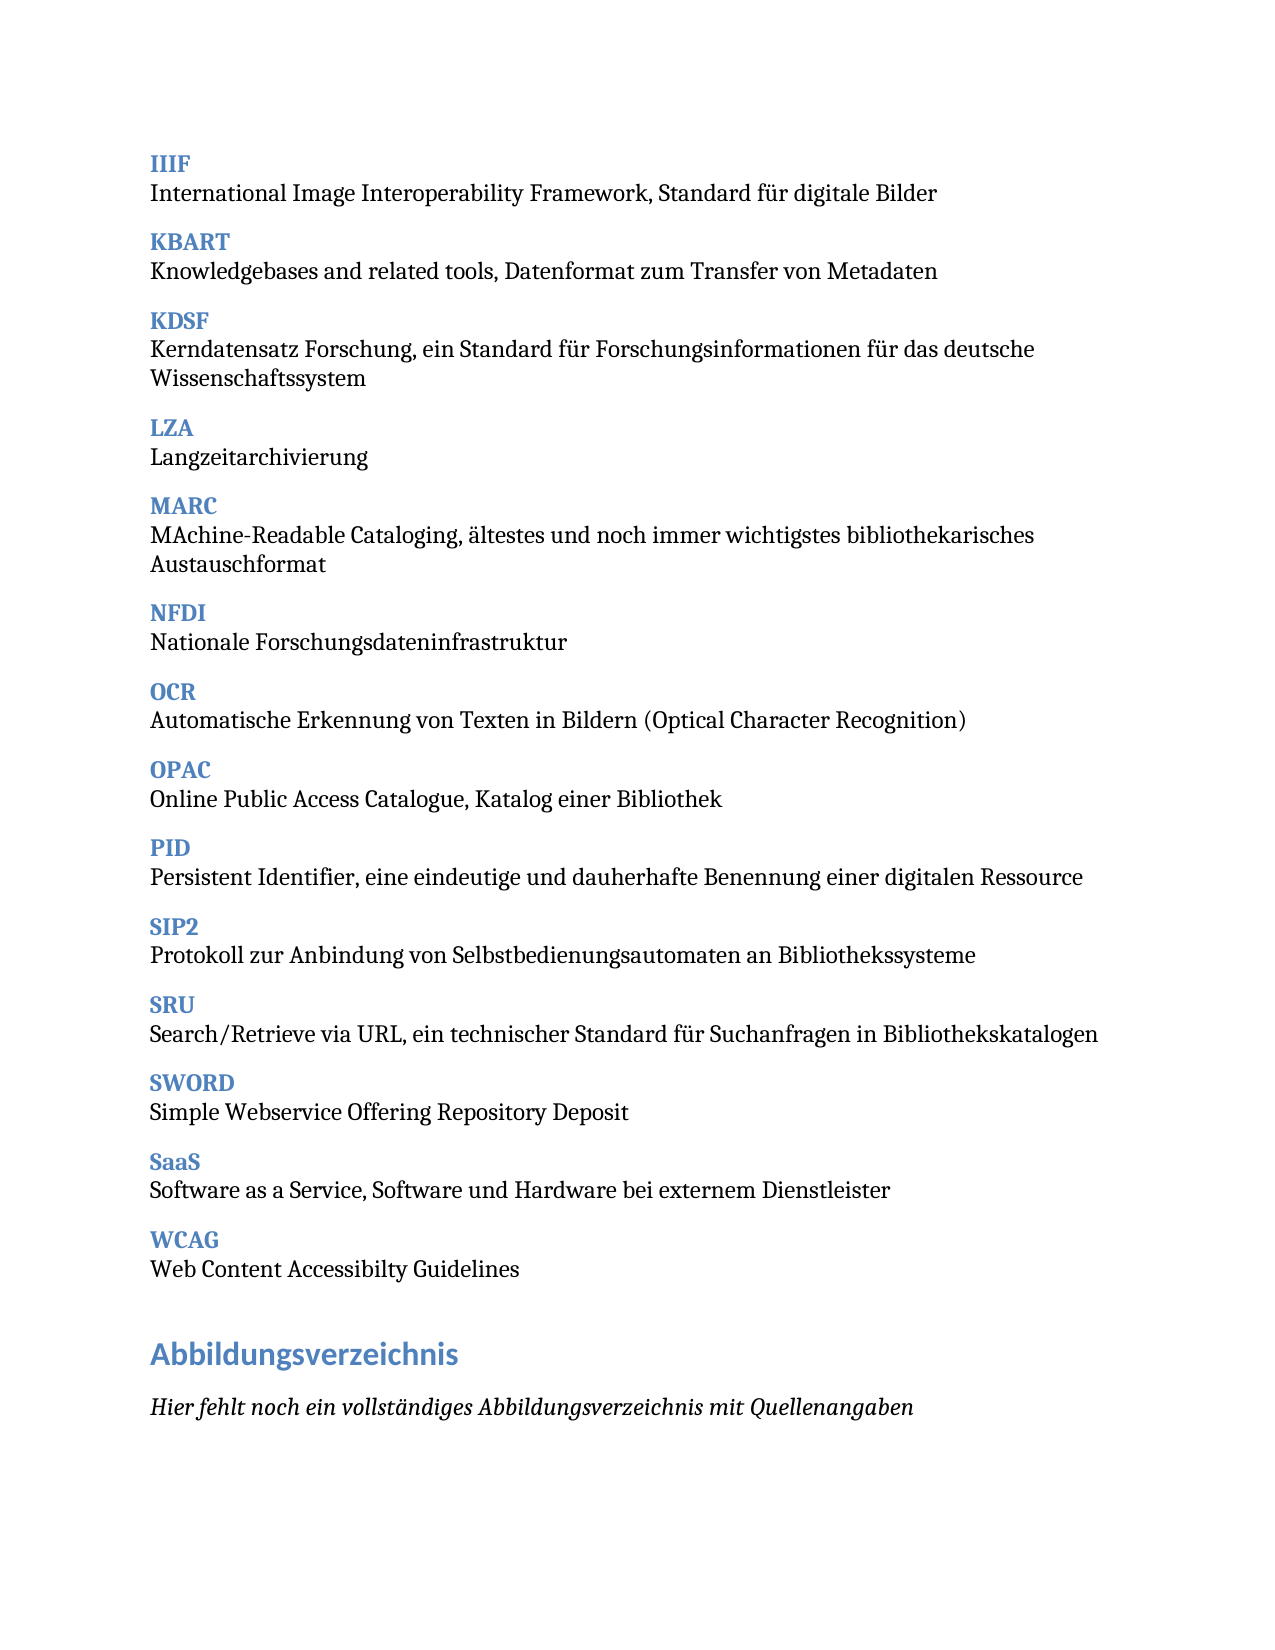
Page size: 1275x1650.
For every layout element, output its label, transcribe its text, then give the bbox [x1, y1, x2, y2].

text Knowledgebases and related tools, Datenformat zum Transfer von Metadaten [150, 257, 1125, 286]
text MARC [150, 492, 1125, 521]
text SWORD [150, 1069, 1125, 1098]
text Protokoll zur Anbindung von Selbstbedienungsautomaten an Bibliothekssysteme [150, 941, 1125, 970]
text SaaS [150, 1147, 1125, 1176]
text KDSF [150, 307, 1125, 335]
text Simple Webservice Offering Repository Deposit [150, 1098, 1125, 1127]
text Kerndatensatz Forschung, ein Standard für Forschungsinformationen für das deutsche Wissenschaftssystem [150, 335, 1125, 393]
text Hier fehlt noch ein vollständiges Abbildungsverzeichnis mit Quellenangaben [150, 1393, 1125, 1422]
text PID [150, 834, 1125, 863]
text WCAG [150, 1226, 1125, 1254]
text IIIF [150, 150, 1125, 179]
text Software as a Service, Software und Hardware bei externem Dienstleister [150, 1176, 1125, 1205]
text Automatische Erkennung von Texten in Bildern (Optical Character Recognition) [150, 706, 1125, 735]
text International Image Interoperability Framework, Standard für digitale Bilder [150, 179, 1125, 207]
text SIP2 [150, 912, 1125, 941]
text Langzeitarchivierung [150, 442, 1125, 471]
text LZA [150, 414, 1125, 442]
text KBART [150, 228, 1125, 257]
text NFDI [150, 599, 1125, 628]
text Nationale Forschungsdateninfrastruktur [150, 628, 1125, 657]
text Online Public Access Catalogue, Katalog einer Bibliothek [150, 784, 1125, 813]
text Persistent Identifier, eine eindeutige und dauherhafte Benennung einer digitalen Ressource [150, 863, 1125, 892]
text Web Content Accessibilty Guidelines [150, 1254, 1125, 1283]
subtitle Abbildungsverzeichnis [150, 1333, 1125, 1374]
text SRU [150, 991, 1125, 1019]
text OPAC [150, 756, 1125, 784]
text Search/Retrieve via URL, ein technischer Standard für Suchanfragen in Bibliothekskatalogen [150, 1019, 1125, 1048]
text MAchine-Readable Cataloging, ältestes und noch immer wichtigstes bibliothekarisches Austauschformat [150, 521, 1125, 578]
text OCR [150, 677, 1125, 706]
